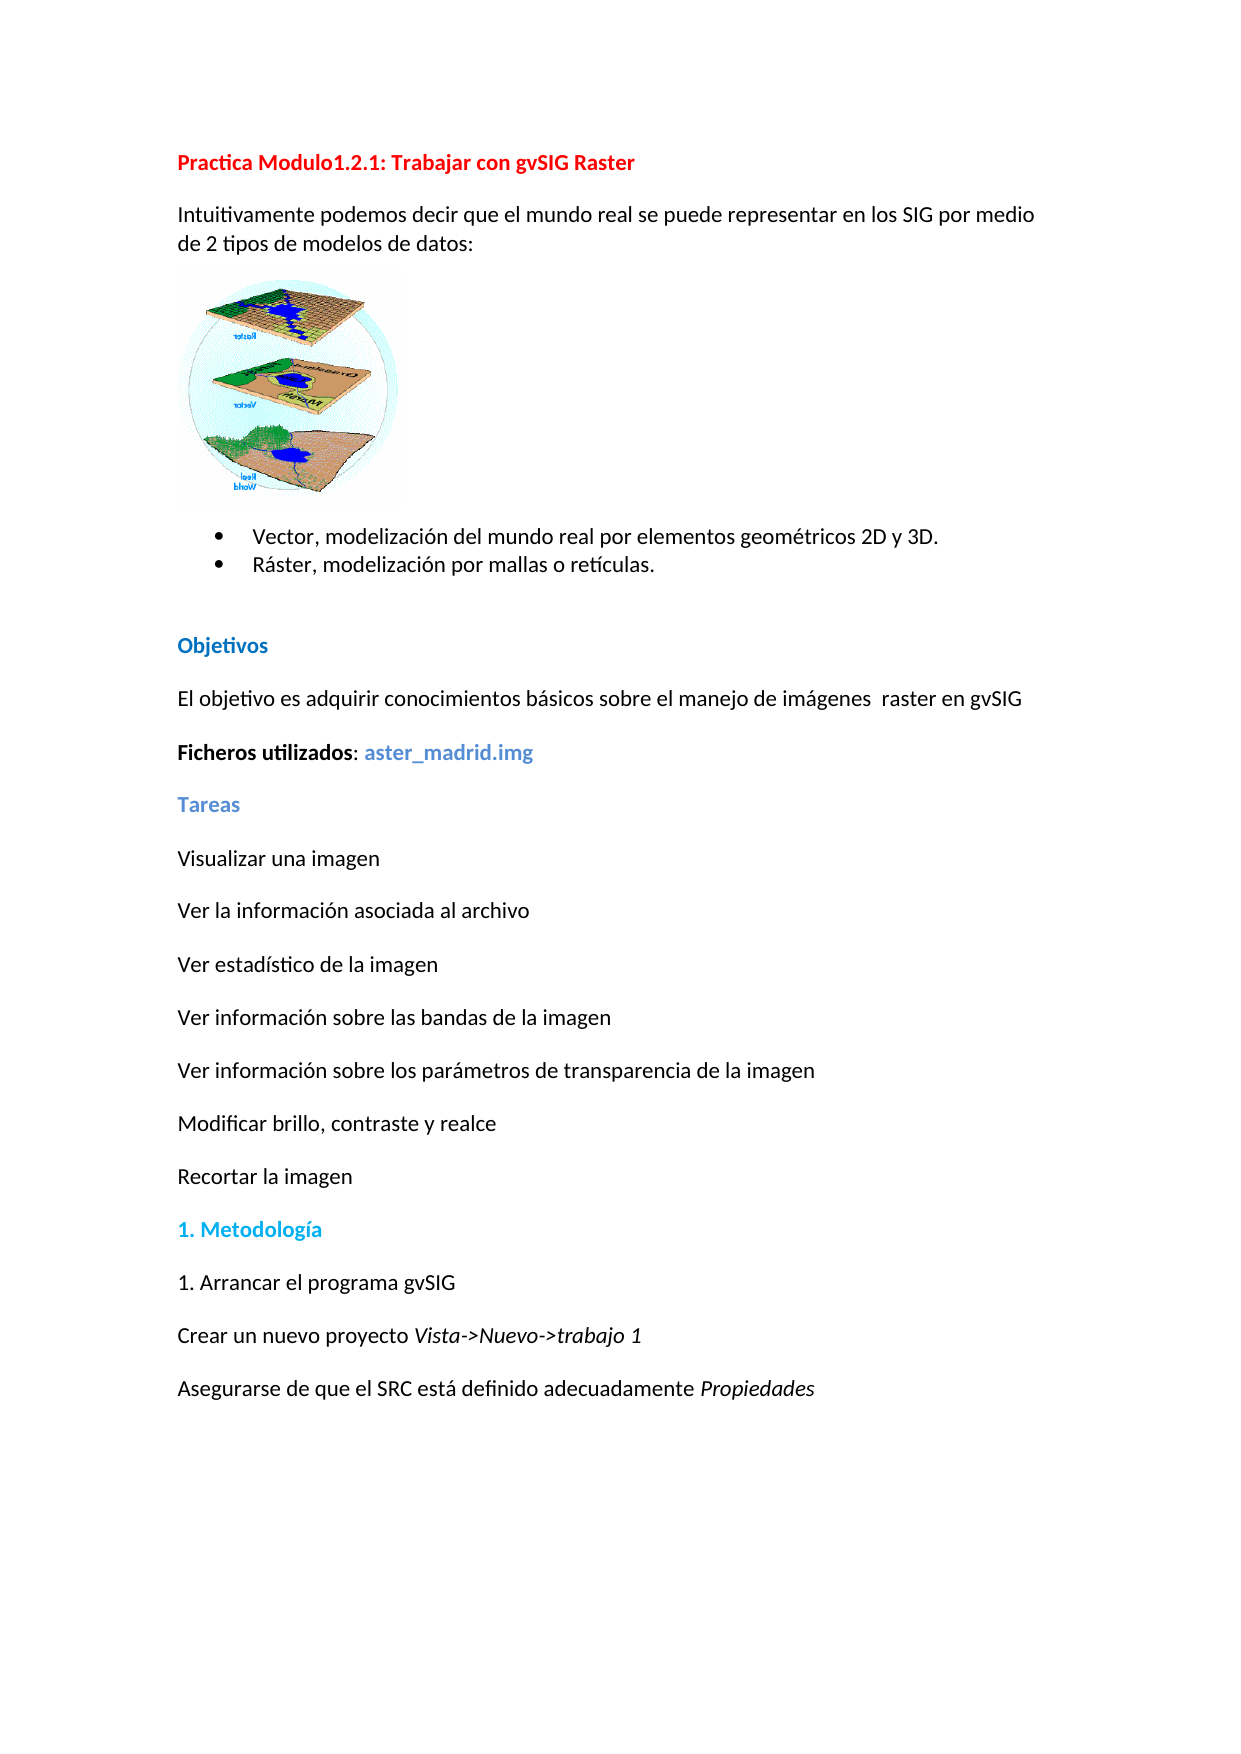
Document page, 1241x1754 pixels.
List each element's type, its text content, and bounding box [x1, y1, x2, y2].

text Ver información sobre las bandas de la imagen [177, 1003, 1063, 1031]
text El objetivo es adquirir conocimientos básicos sobre el manejo de imágenes raster en gvSIG [177, 684, 1063, 713]
text 1. Arrancar el programa gvSIG [177, 1268, 1063, 1296]
list Vector, modelización del mundo real por elementos geométricos 2D y 3D. [215, 522, 1063, 551]
text Tareas [177, 791, 1063, 819]
text Ficheros utilizados: aster_madrid.img [177, 738, 1063, 766]
text Ver información sobre los parámetros de transparencia de la imagen [177, 1056, 1063, 1084]
text Objetivos [177, 632, 1063, 659]
text Modificar brillo, contraste y realce [177, 1109, 1063, 1137]
text Ver estadístico de la imagen [177, 950, 1063, 978]
text Practica Modulo1.2.1: Trabajar con gvSIG Raster [177, 148, 1063, 176]
text Intuitivamente podemos decir que el mundo real se puede representar en los SIG por medio de 2 tipos de modelos de datos: [177, 201, 1063, 257]
text Crear un nuevo proyecto Vista->Nuevo->trabajo 1 [177, 1321, 1063, 1349]
list Ráster, modelización por mallas o retículas. [215, 551, 1063, 578]
text Ver la información asociada al archivo [177, 897, 1063, 925]
picture [177, 270, 403, 507]
text Visualizar una imagen [177, 844, 1063, 872]
text Asegurarse de que el SRC está definido adecuadamente Propiedades [177, 1374, 1063, 1402]
text 1. Metodología [177, 1215, 1063, 1243]
text Recortar la imagen [177, 1162, 1063, 1190]
